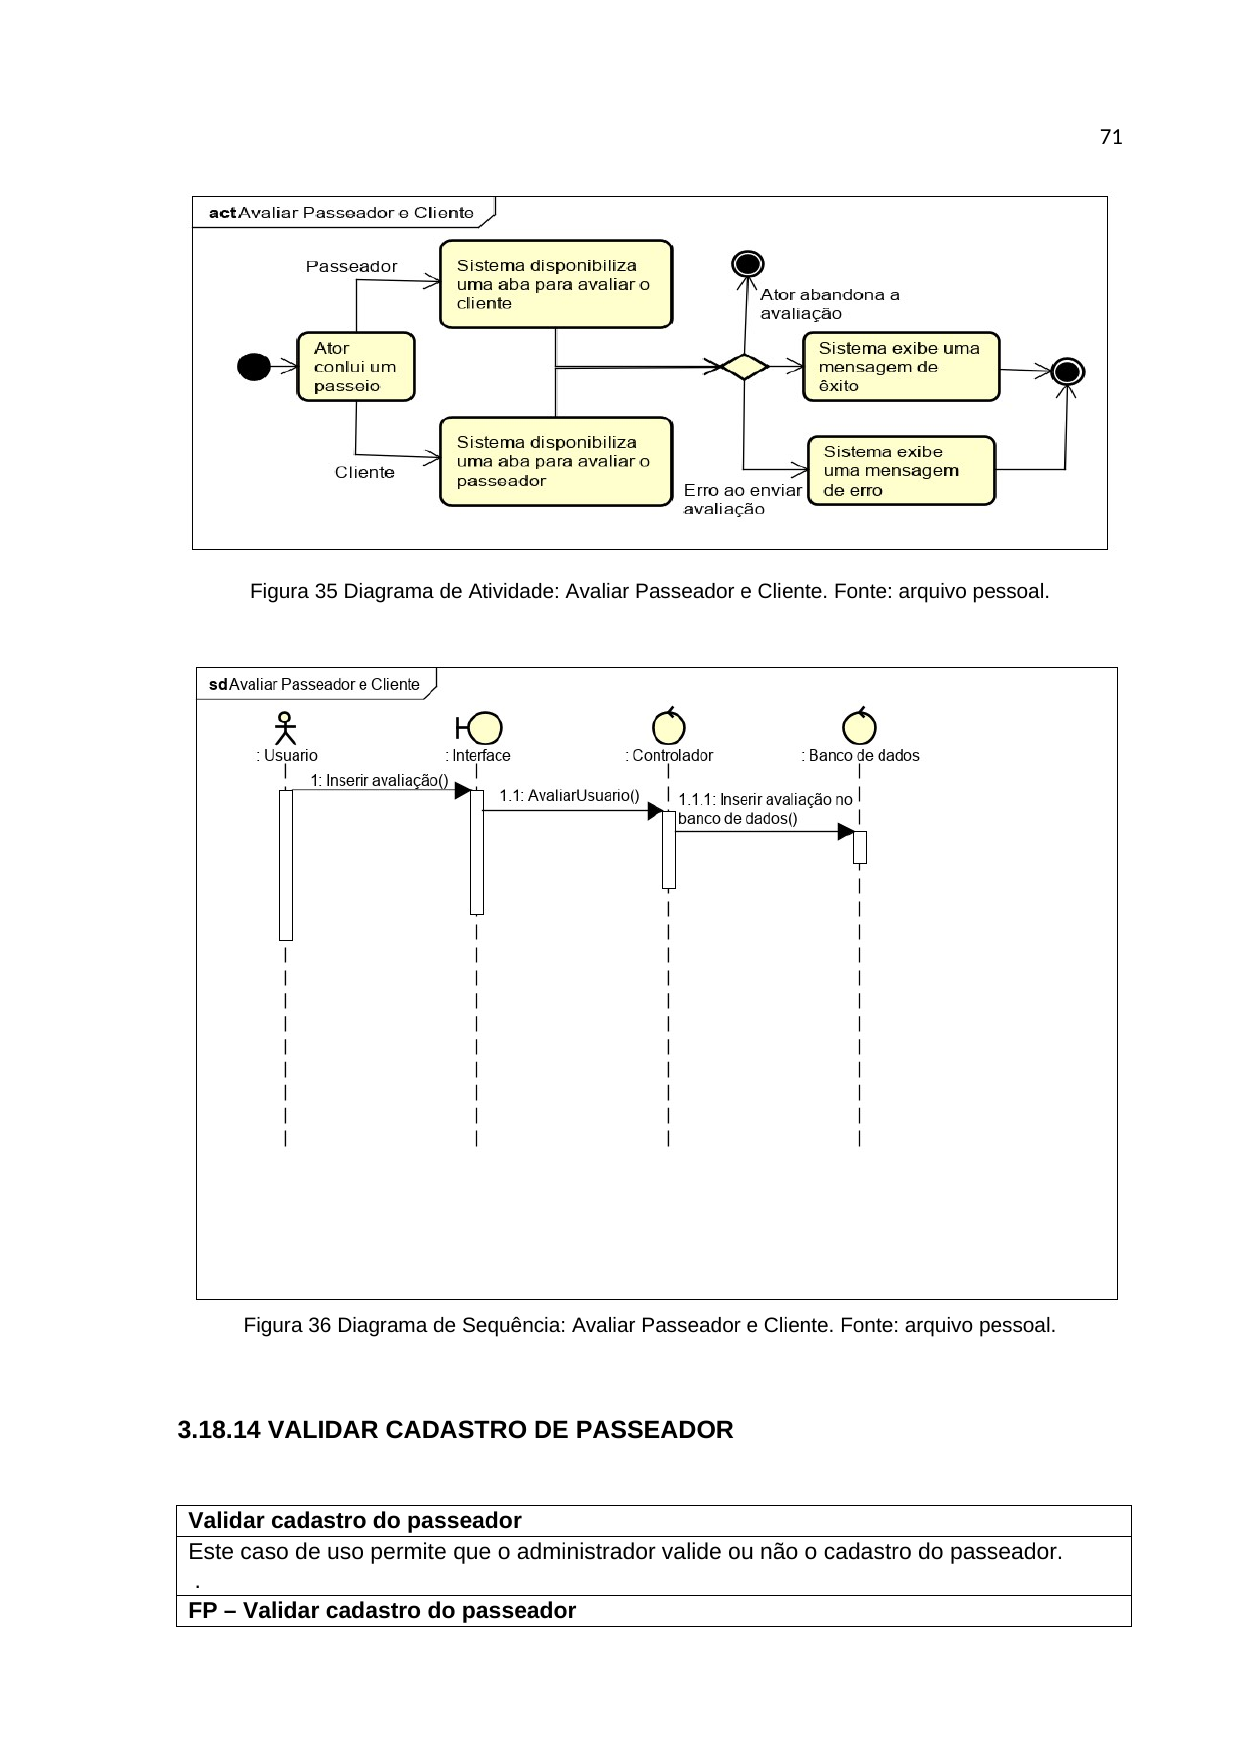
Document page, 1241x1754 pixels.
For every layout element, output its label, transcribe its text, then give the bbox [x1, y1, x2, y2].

table_header Validar cadastro do passeador [177, 1506, 1131, 1536]
table_cell Este caso de uso permite que o administrador valide ou não o cadastro do passeador. . [177, 1537, 1131, 1595]
text Figura 35 Diagrama de Atividade: Avaliar Passeador e Cliente. Fonte: arquivo pessoal. [177, 579, 1123, 603]
picture [177, 183, 1123, 561]
table_cell FP – Validar cadastro do passeador [177, 1596, 1131, 1626]
text Figura 36 Diagrama de Sequência: Avaliar Passeador e Cliente. Fonte: arquivo pessoal. [177, 1313, 1123, 1337]
text 3.18.14 VALIDAR CADASTRO DE PASSEADOR [177, 1414, 1130, 1443]
picture [183, 654, 1129, 1311]
